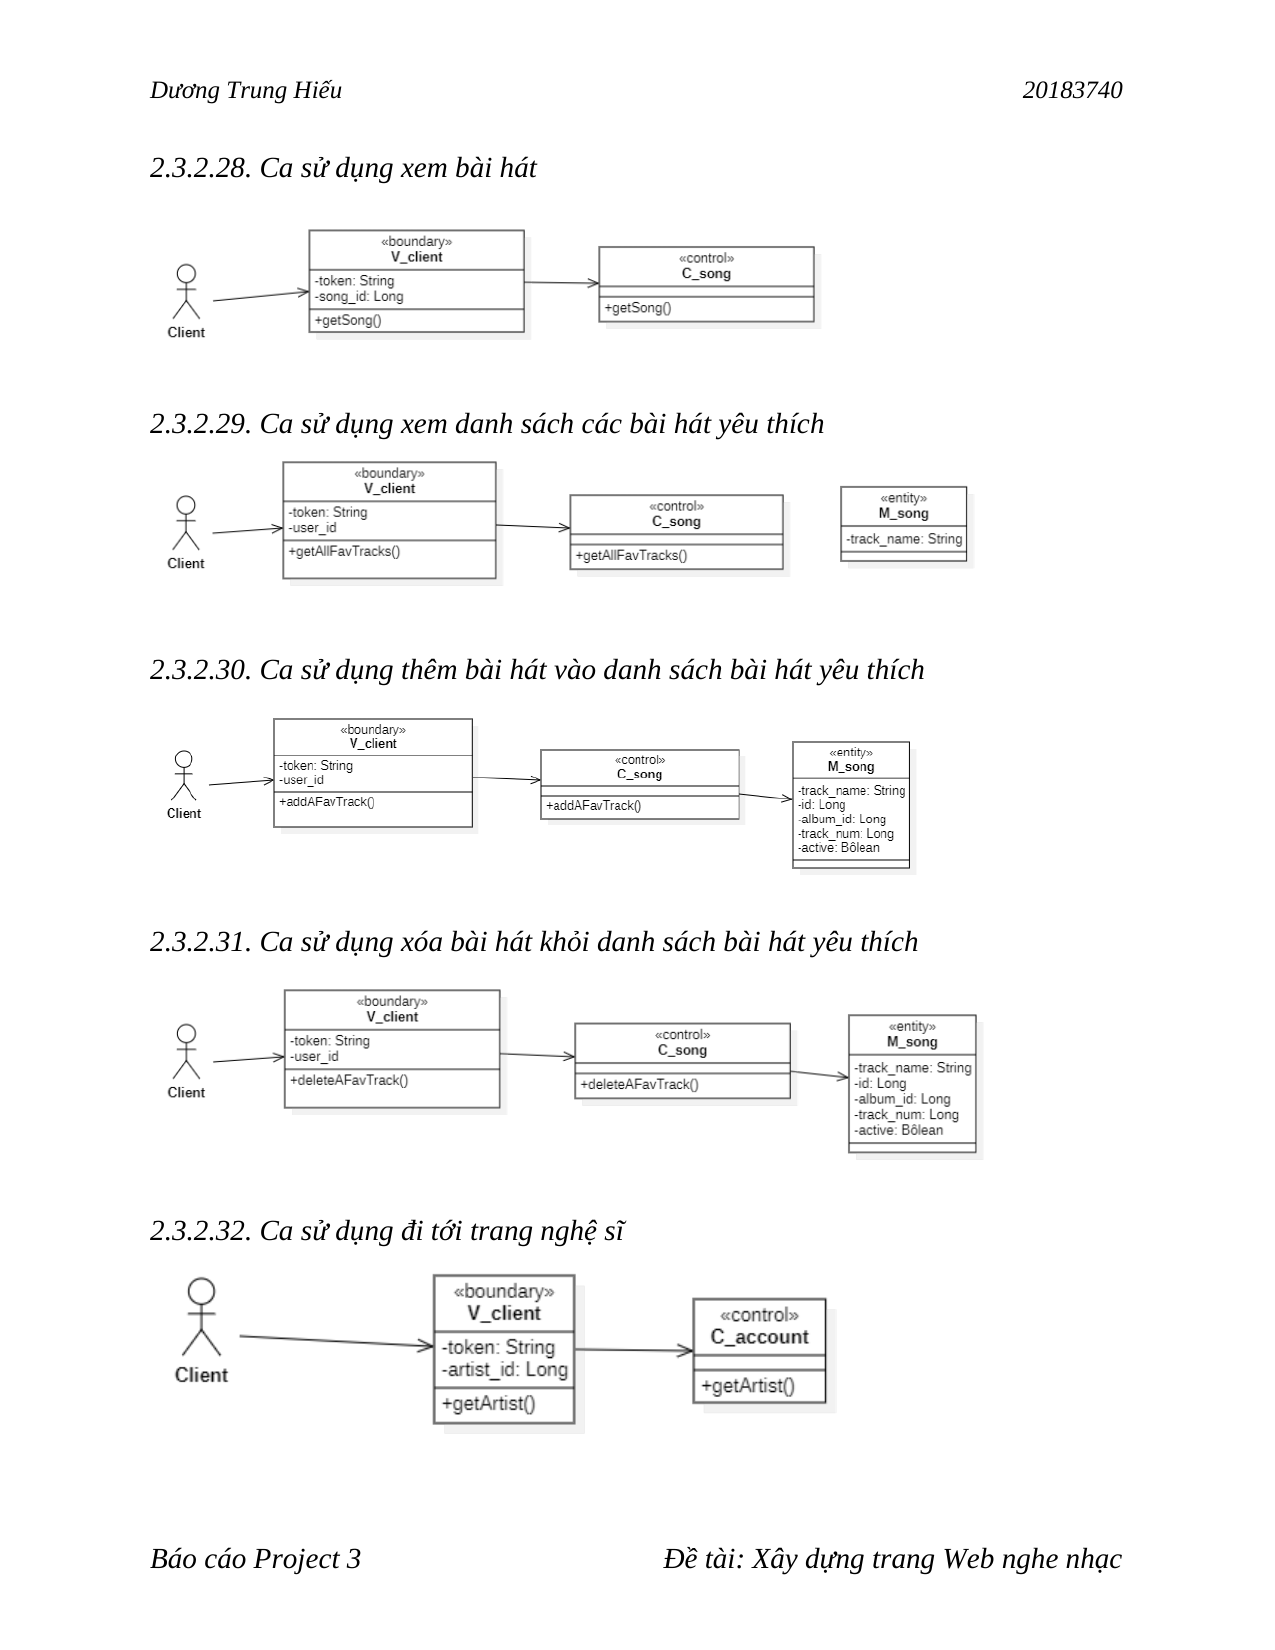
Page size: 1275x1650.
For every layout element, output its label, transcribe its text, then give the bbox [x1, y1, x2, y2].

picture [150, 688, 963, 906]
subtitle 2.3.2.31. Ca sử dụng xóa bài hát khỏi danh sách bài hát yêu thích [150, 924, 1125, 958]
subtitle 2.3.2.29. Ca sử dụng xem danh sách các bài hát yêu thích [150, 406, 1125, 439]
picture [150, 1248, 896, 1487]
subtitle 2.3.2.30. Ca sử dụng thêm bài hát vào danh sách bài hát yêu thích [150, 652, 1125, 686]
picture [150, 186, 925, 387]
picture [150, 960, 1024, 1194]
subtitle 2.3.2.32. Ca sử dụng đi tới trang nghệ sĩ [150, 1213, 1125, 1246]
picture [150, 442, 1004, 634]
subtitle 2.3.2.28. Ca sử dụng xem bài hát [150, 150, 1125, 183]
